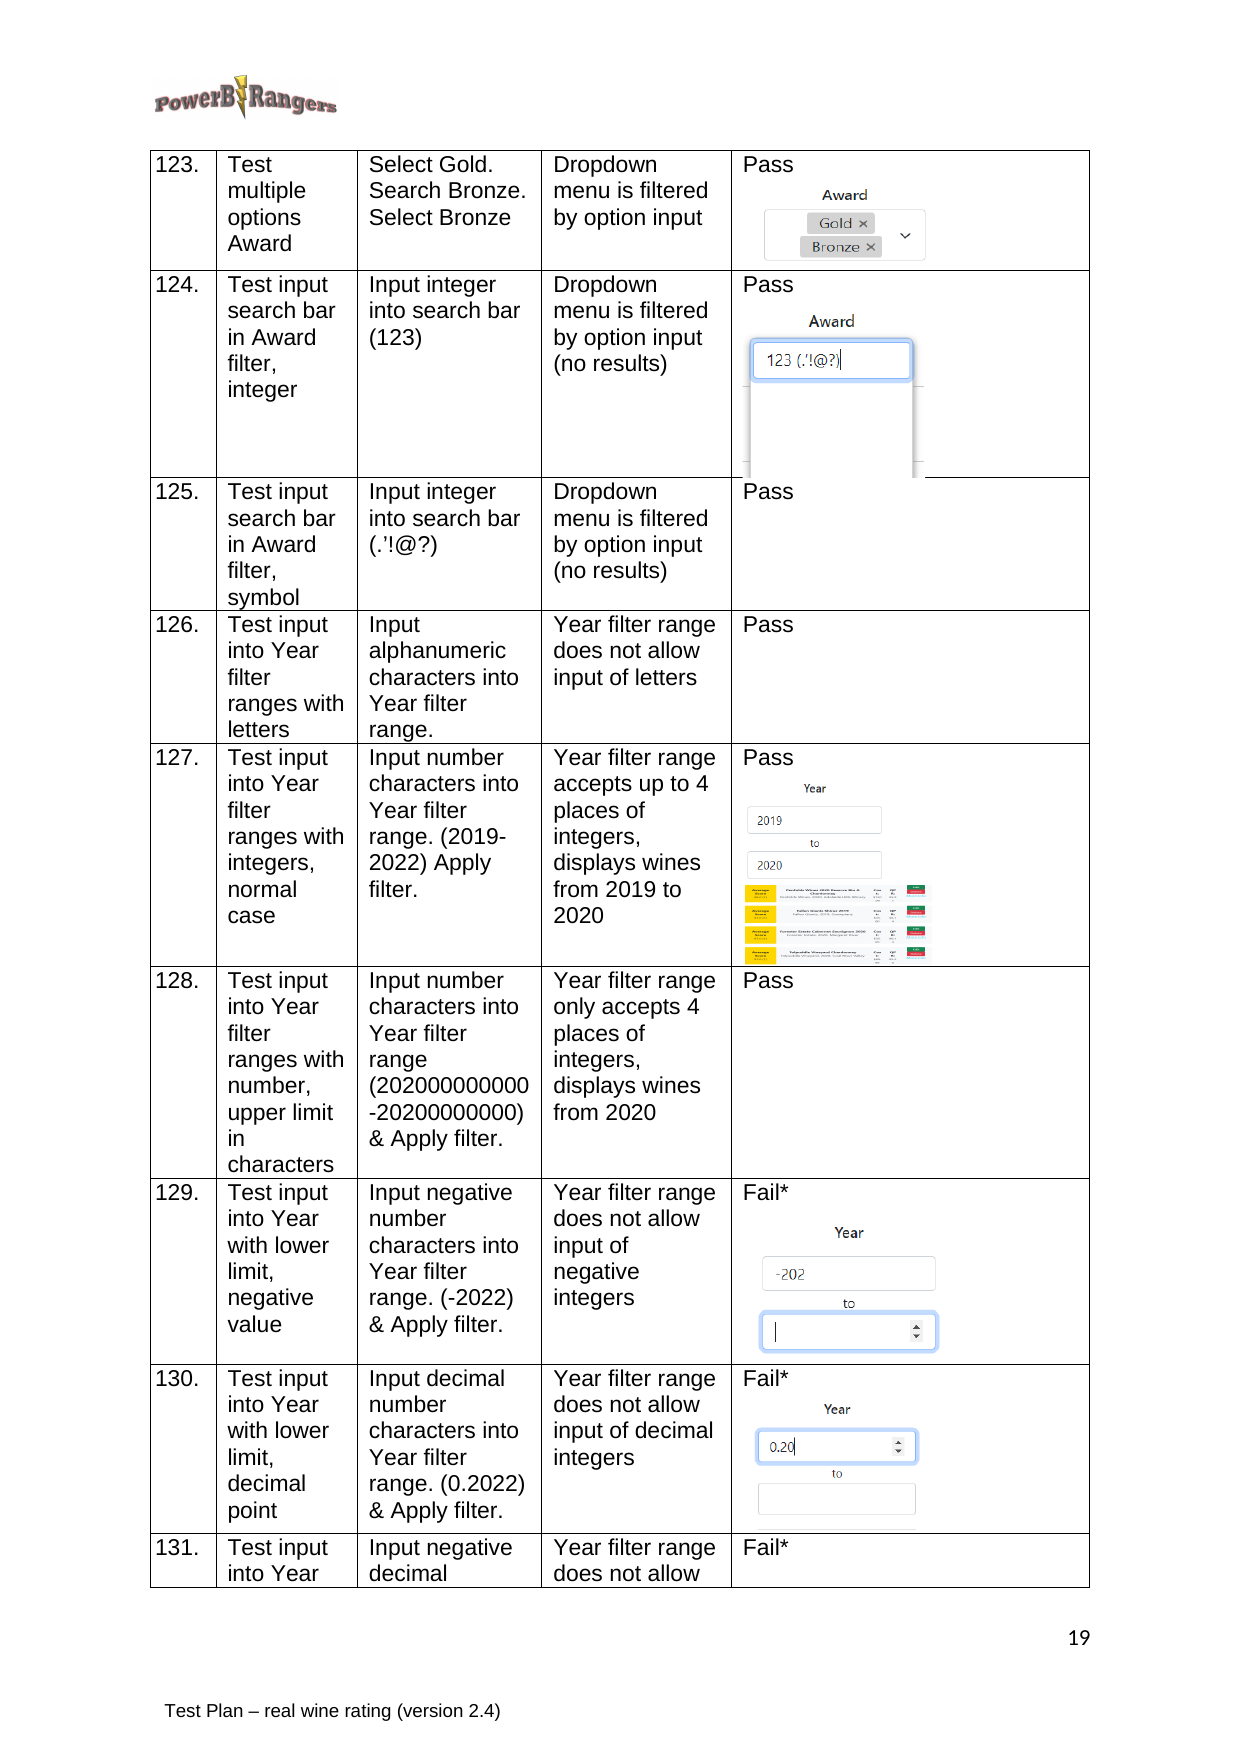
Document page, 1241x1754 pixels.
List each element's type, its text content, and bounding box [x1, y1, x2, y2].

picture [742, 1391, 936, 1533]
table_cell [151, 1365, 216, 1533]
table_cell Pass [732, 744, 1089, 966]
table_cell Test input into Year filter ranges with integers, normal case [217, 744, 357, 966]
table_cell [217, 1534, 357, 1587]
picture [742, 177, 947, 270]
picture [742, 770, 941, 966]
table_cell Input number characters into Year filter range. (2019-2022) Apply filter. [358, 744, 541, 966]
picture [150, 75, 341, 120]
table_cell Test input into Year filter ranges with number, upper limit in characters [217, 967, 357, 1178]
table_cell Pass [732, 151, 1089, 270]
table_cell Dropdown menu is filtered by option input (no results) [542, 271, 731, 477]
table_cell Fail* [732, 1534, 1089, 1587]
table_cell [151, 611, 216, 743]
table_cell Input decimal number characters into Year filter range. (0.2022) & Apply filter. [358, 1365, 541, 1533]
table_cell [151, 1534, 216, 1587]
table_cell Year filter range does not allow input of decimal integers [542, 1365, 731, 1533]
table_cell Fail* [732, 1365, 1089, 1533]
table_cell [358, 1534, 541, 1587]
table_cell Test input search bar in Award filter, integer [217, 271, 357, 477]
table_cell [151, 1179, 216, 1364]
table_cell [151, 967, 216, 1178]
picture [742, 1205, 956, 1364]
table_cell Year filter range does not allow input of letters [542, 611, 731, 743]
table_cell [151, 151, 216, 270]
table_cell Year filter range only accepts 4 places of integers, displays wines from 2020 [542, 967, 731, 1178]
table_cell Dropdown menu is filtered by option input (no results) [542, 478, 731, 610]
table_cell Pass [732, 478, 1089, 610]
table_cell Pass [732, 967, 1089, 1178]
table_cell Dropdown menu is filtered by option input [542, 151, 731, 270]
table_cell Test multiple options Award [217, 151, 357, 270]
table_cell Test input into Year filter ranges with letters [217, 611, 357, 743]
table_cell Input number characters into Year filter range (202000000000-20200000000) & Apply filter. [358, 967, 541, 1178]
table_cell Test input into Year with lower limit, decimal point [217, 1365, 357, 1533]
table_cell Test input search bar in Award filter, symbol [217, 478, 357, 610]
table_cell [151, 744, 216, 966]
table_cell Year filter range does not allow input of negative integers [542, 1179, 731, 1364]
table_cell Pass [732, 271, 1089, 477]
table_cell Input alphanumeric characters into Year filter range. [358, 611, 541, 743]
table_cell Input integer into search bar (.’!@?) [358, 478, 541, 610]
table_cell Year filter range accepts up to 4 places of integers, displays wines from 2019 to 2020 [542, 744, 731, 966]
table_cell [151, 478, 216, 610]
table_cell [151, 271, 216, 477]
picture [742, 297, 926, 478]
table_cell Input integer into search bar (123) [358, 271, 541, 477]
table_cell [542, 1534, 731, 1587]
table_cell Fail* [732, 1179, 1089, 1364]
table_cell Select Gold. Search Bronze. Select Bronze [358, 151, 541, 270]
table_cell Pass [732, 611, 1089, 743]
table_cell Input negative number characters into Year filter range. (-2022) & Apply filter. [358, 1179, 541, 1364]
table_cell Test input into Year with lower limit, negative value [217, 1179, 357, 1364]
